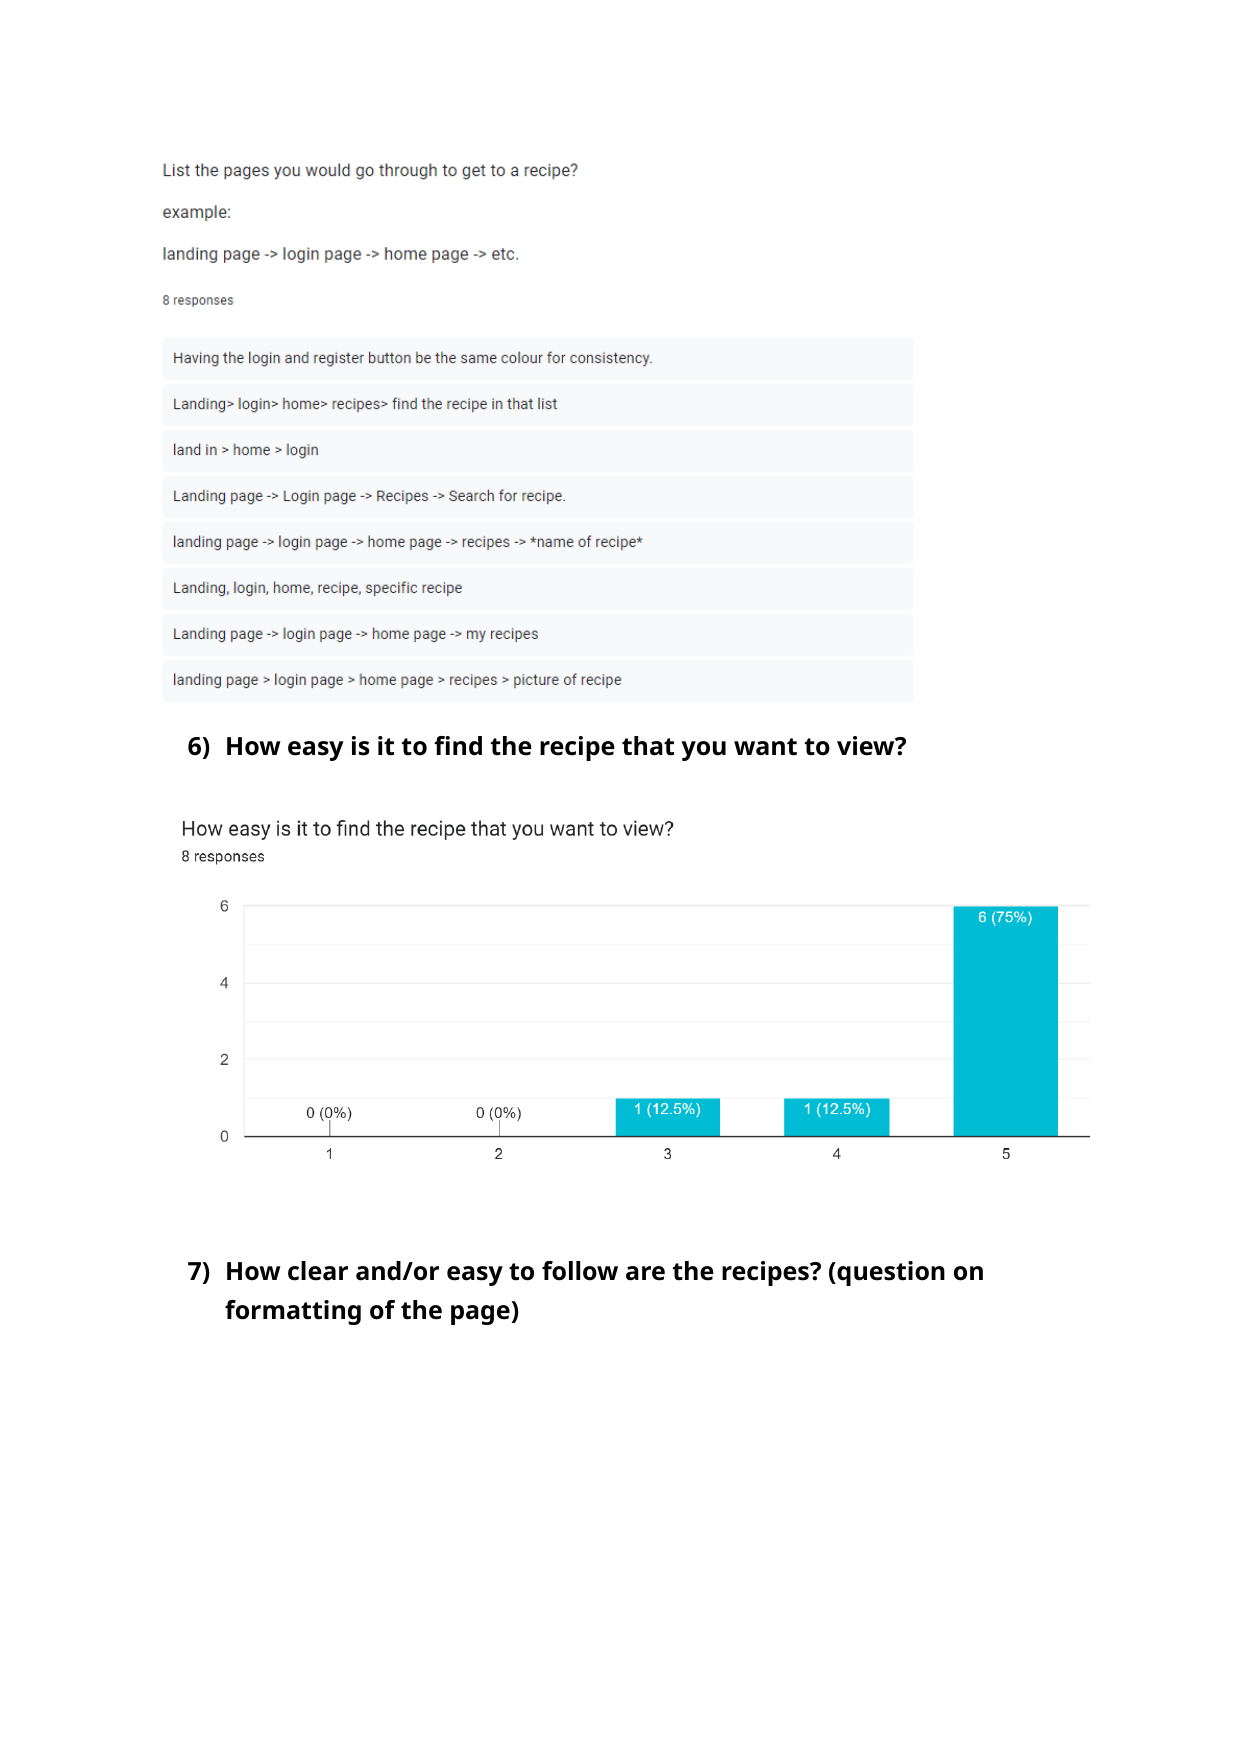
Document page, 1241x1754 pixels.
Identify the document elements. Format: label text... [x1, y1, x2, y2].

picture [150, 150, 928, 708]
picture [150, 785, 1091, 1232]
list How easy is it to find the recipe that you want to view? [187, 729, 1090, 763]
list How clear and/or easy to follow are the recipes? (question on formatting of the page) [187, 1253, 1090, 1327]
